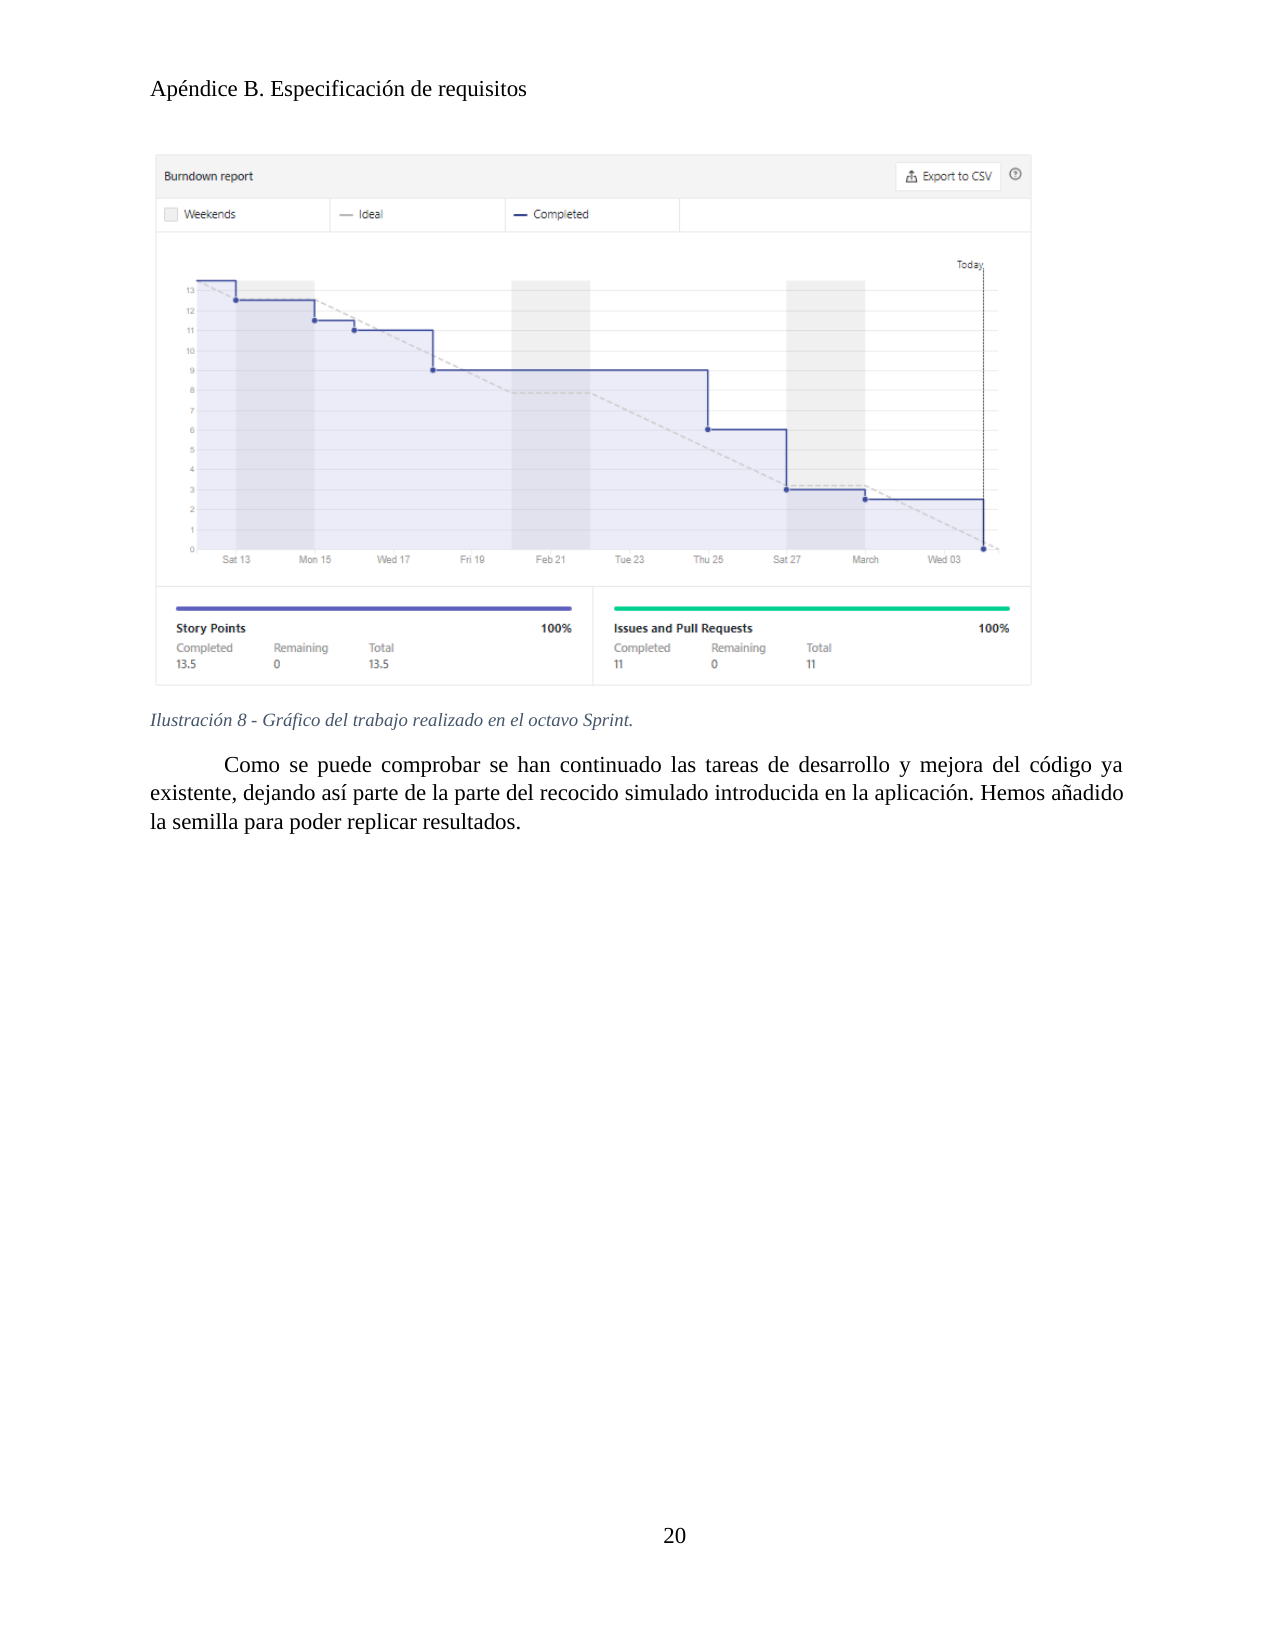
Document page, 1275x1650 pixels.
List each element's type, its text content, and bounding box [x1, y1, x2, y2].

text Como se puede comprobar se han continuado las tareas de desarrollo y mejora del código ya existente, dejando así parte de la parte del recocido simulado introducida en la aplicación. Hemos añadido la semilla para poder replicar resultados. [150, 751, 1125, 834]
text Ilustración 8 - Gráfico del trabajo realizado en el octavo Sprint. [150, 708, 1125, 730]
picture [150, 150, 1036, 690]
